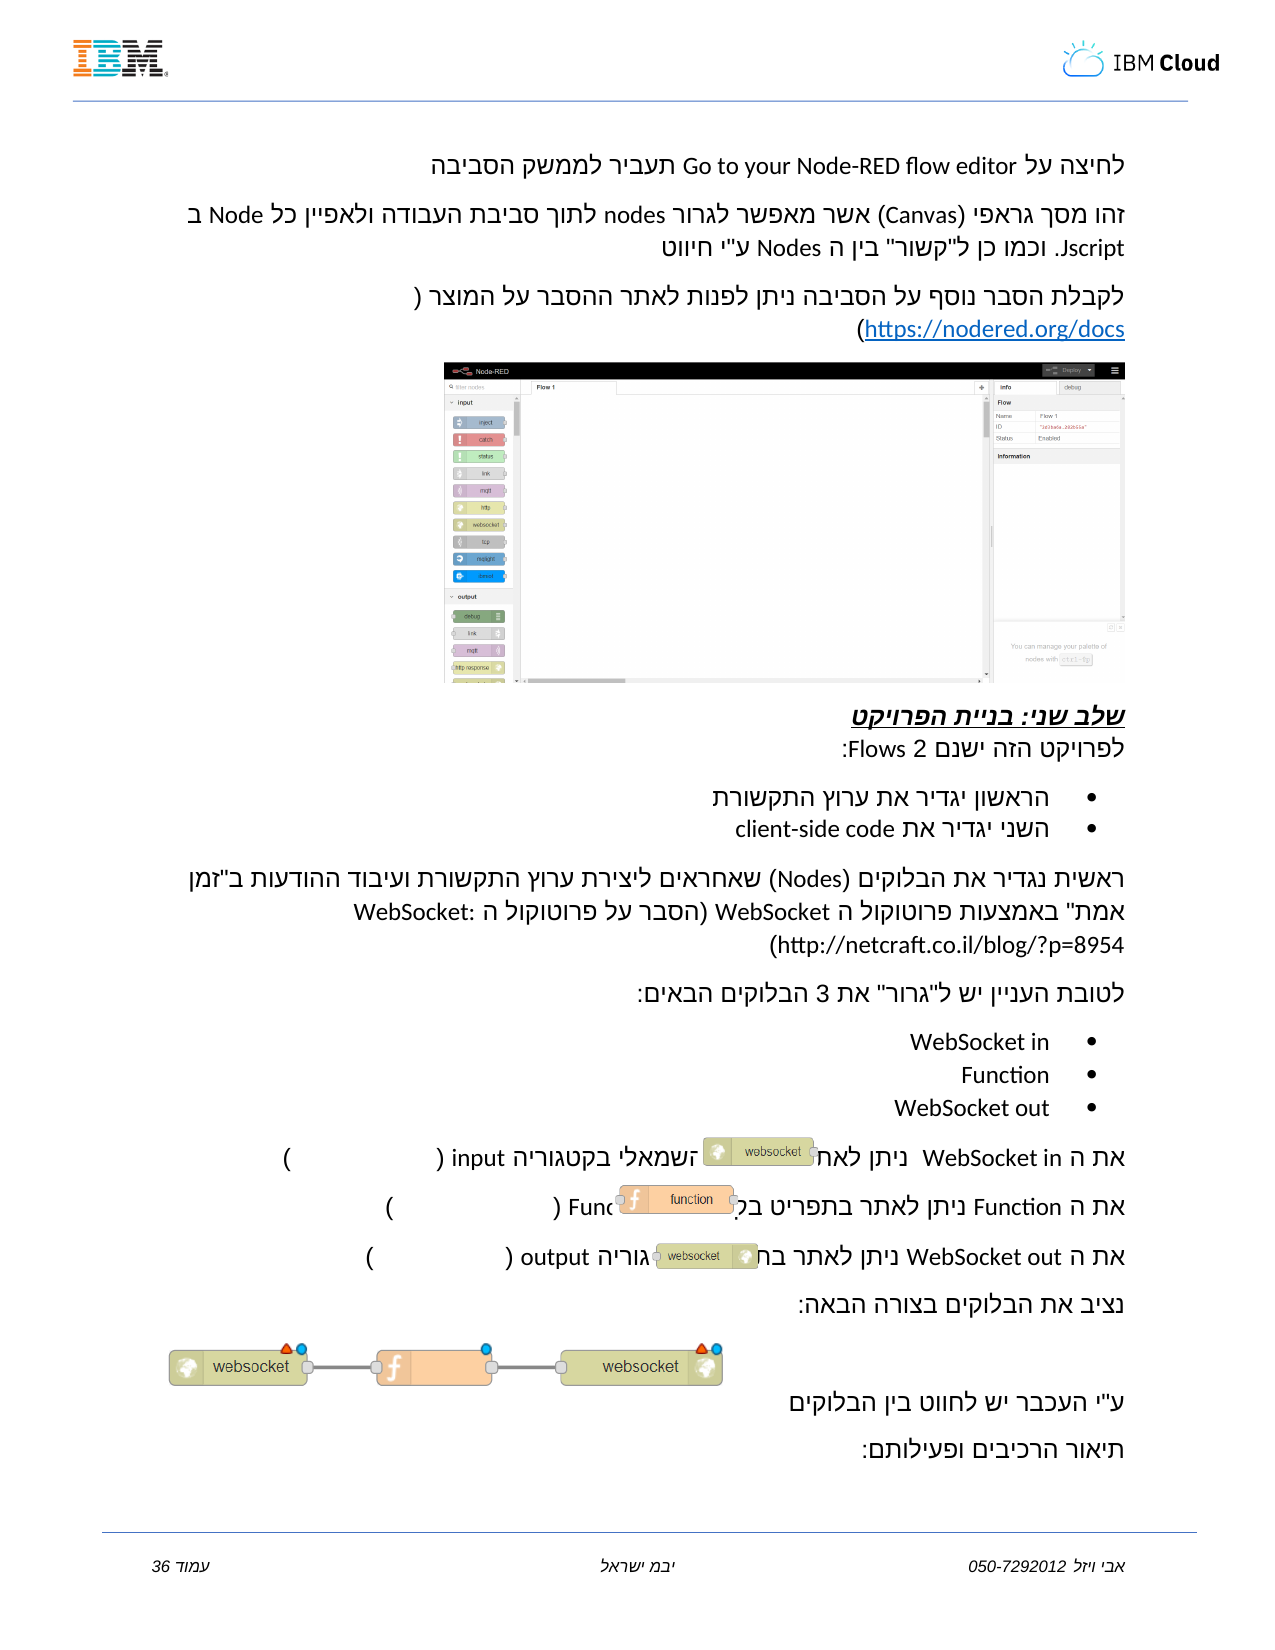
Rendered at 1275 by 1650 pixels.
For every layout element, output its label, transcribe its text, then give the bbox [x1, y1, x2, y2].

list השני יגדיר את client-side code [150, 814, 1087, 844]
text נציב את הבלוקים בצורה הבאה: [150, 1290, 1125, 1319]
list WebSocket out [150, 1092, 1087, 1123]
picture [1052, 35, 1226, 82]
text לחיצה על Go to your Node-RED flow editor תעביר לממשק הסביבה [150, 150, 1125, 181]
text זהו מסך גראפי (Canvas) אשר מאפשר לגרור nodes לתוך סביבת העבודה ולאפיין כל Node ב Jscript. וכמו כן ל"קשור" בין ה Nodes ע"י חיווט [150, 199, 1125, 263]
picture [650, 1241, 758, 1271]
text לפרויקט הזה ישנם 2 Flows: [150, 733, 1125, 763]
picture [444, 362, 1125, 683]
text ראשית נגדיר את הבלוקים (Nodes) שאחראים ליצירת ערוץ התקשורת ועיבוד ההודעות ב"זמן אמת" באמצעות פרוטוקול ה WebSocket (הסבר על פרוטוקול ה WebSocket: http://netcraft.co.il/blog/?p=8954) [150, 863, 1125, 959]
text תיאור הרכיבים ופעילותם: [150, 1435, 1125, 1464]
list WebSocket in [150, 1026, 1087, 1057]
text לטובת העניין יש ל"גרור" את 3 הבלוקים הבאים: [150, 978, 1125, 1007]
text לקבלת הסבר נוסף על הסביבה ניתן לפנות לאתר ההסבר על המוצר (https://nodered.org/docs) [150, 282, 1125, 344]
list הראשון יגדיר את ערוץ התקשורת [150, 782, 1087, 811]
picture [697, 1134, 819, 1168]
text את ה WebSocket out ניתן לאתר בתפריט בקטגוריה output ( ) [758, 1241, 1125, 1271]
text ע"י העכבר יש לחווט בין הבלוקים [150, 1388, 1125, 1416]
text את ה WebSocket in ניתן לאתר בתפריט השמאלי בקטגוריה input ( ) [150, 1142, 1125, 1172]
list Function [150, 1059, 1087, 1090]
text את ה Function ניתן לאתר בתפריט בקטגוריה Function ( ) [150, 1191, 1125, 1222]
picture [72, 38, 169, 77]
text את ה WebSocket out ניתן לאתר בתפריט בקטגוריה output ( ) [150, 1241, 650, 1271]
picture [612, 1181, 739, 1217]
text שלב שני: בניית הפרויקט [150, 702, 1125, 731]
picture [150, 1333, 739, 1414]
